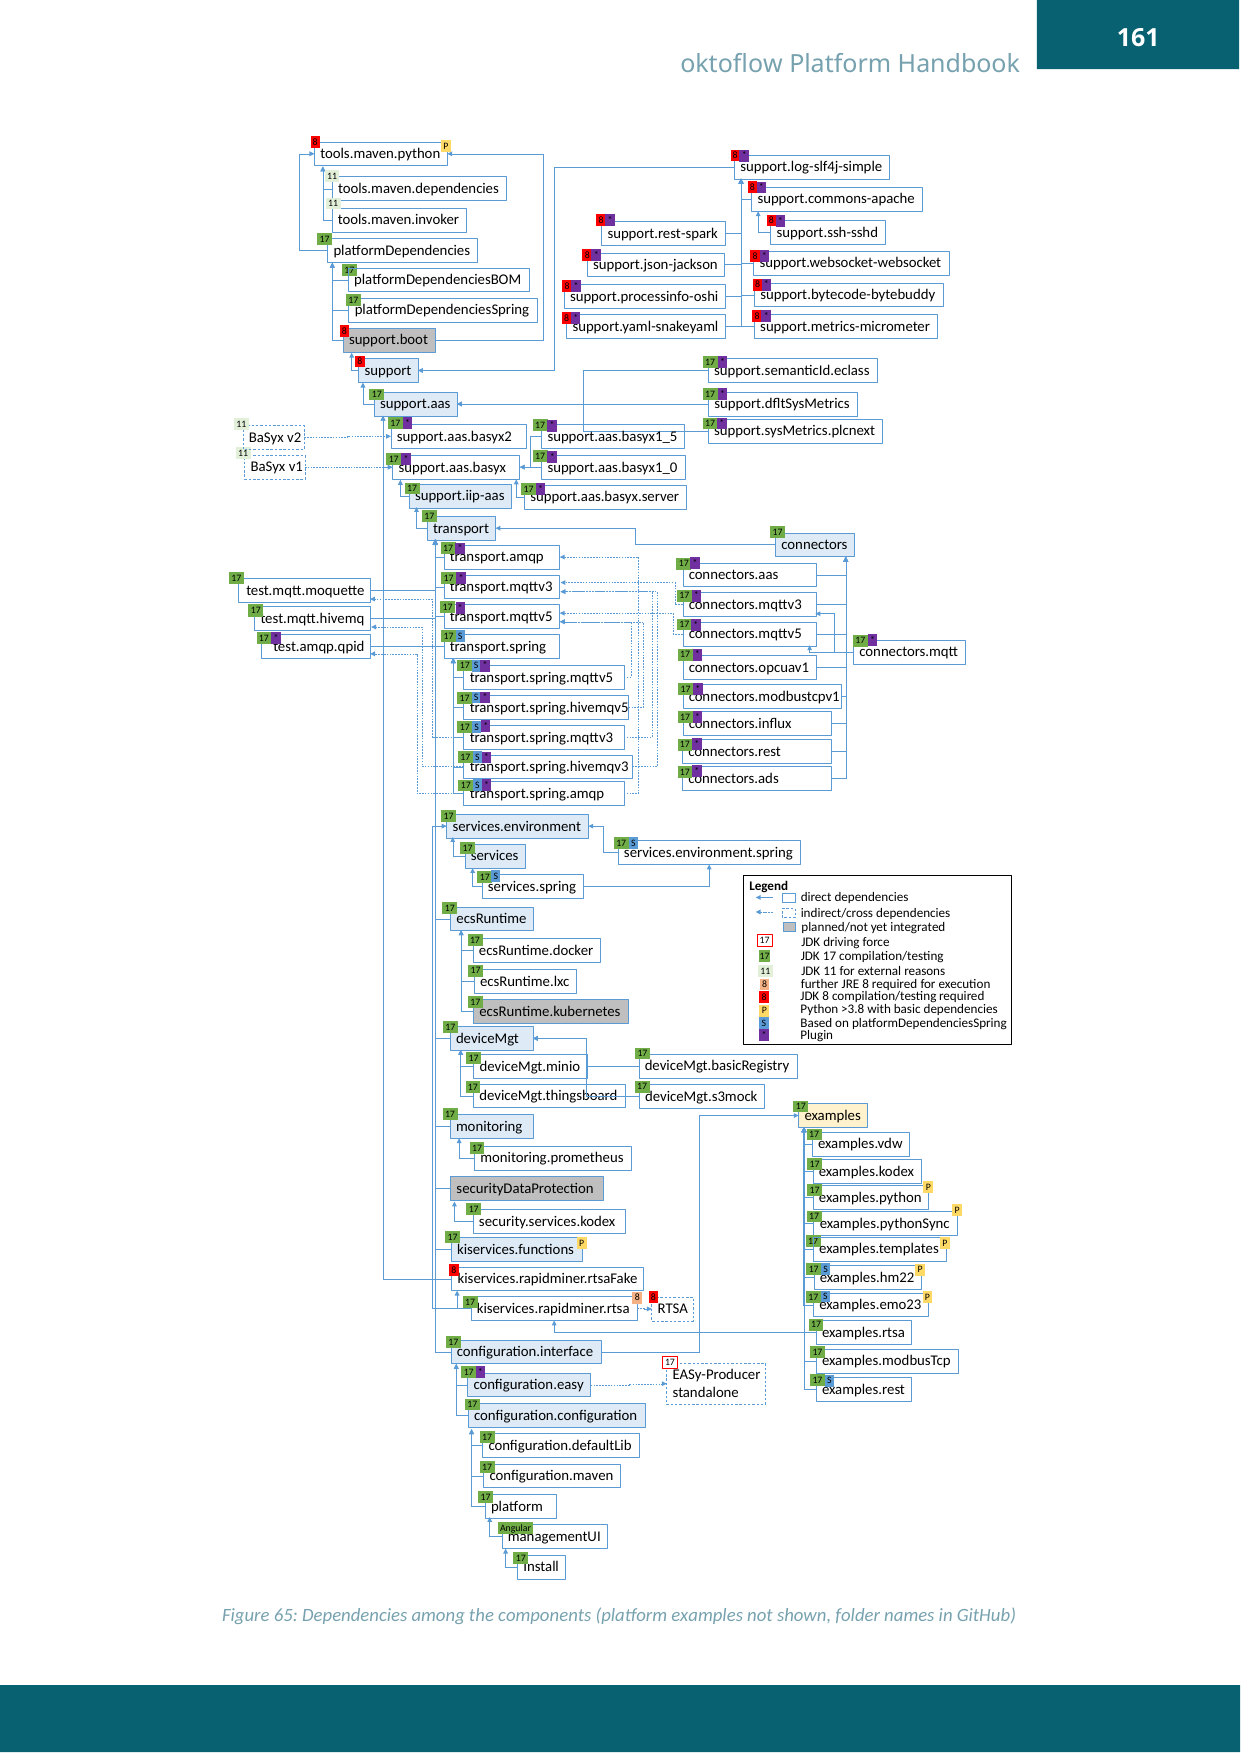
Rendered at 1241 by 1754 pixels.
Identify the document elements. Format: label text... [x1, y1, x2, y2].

text Figure 65: Dependencies among the components (platform examples not shown, folder names in GitHub) [148, 1603, 1093, 1626]
